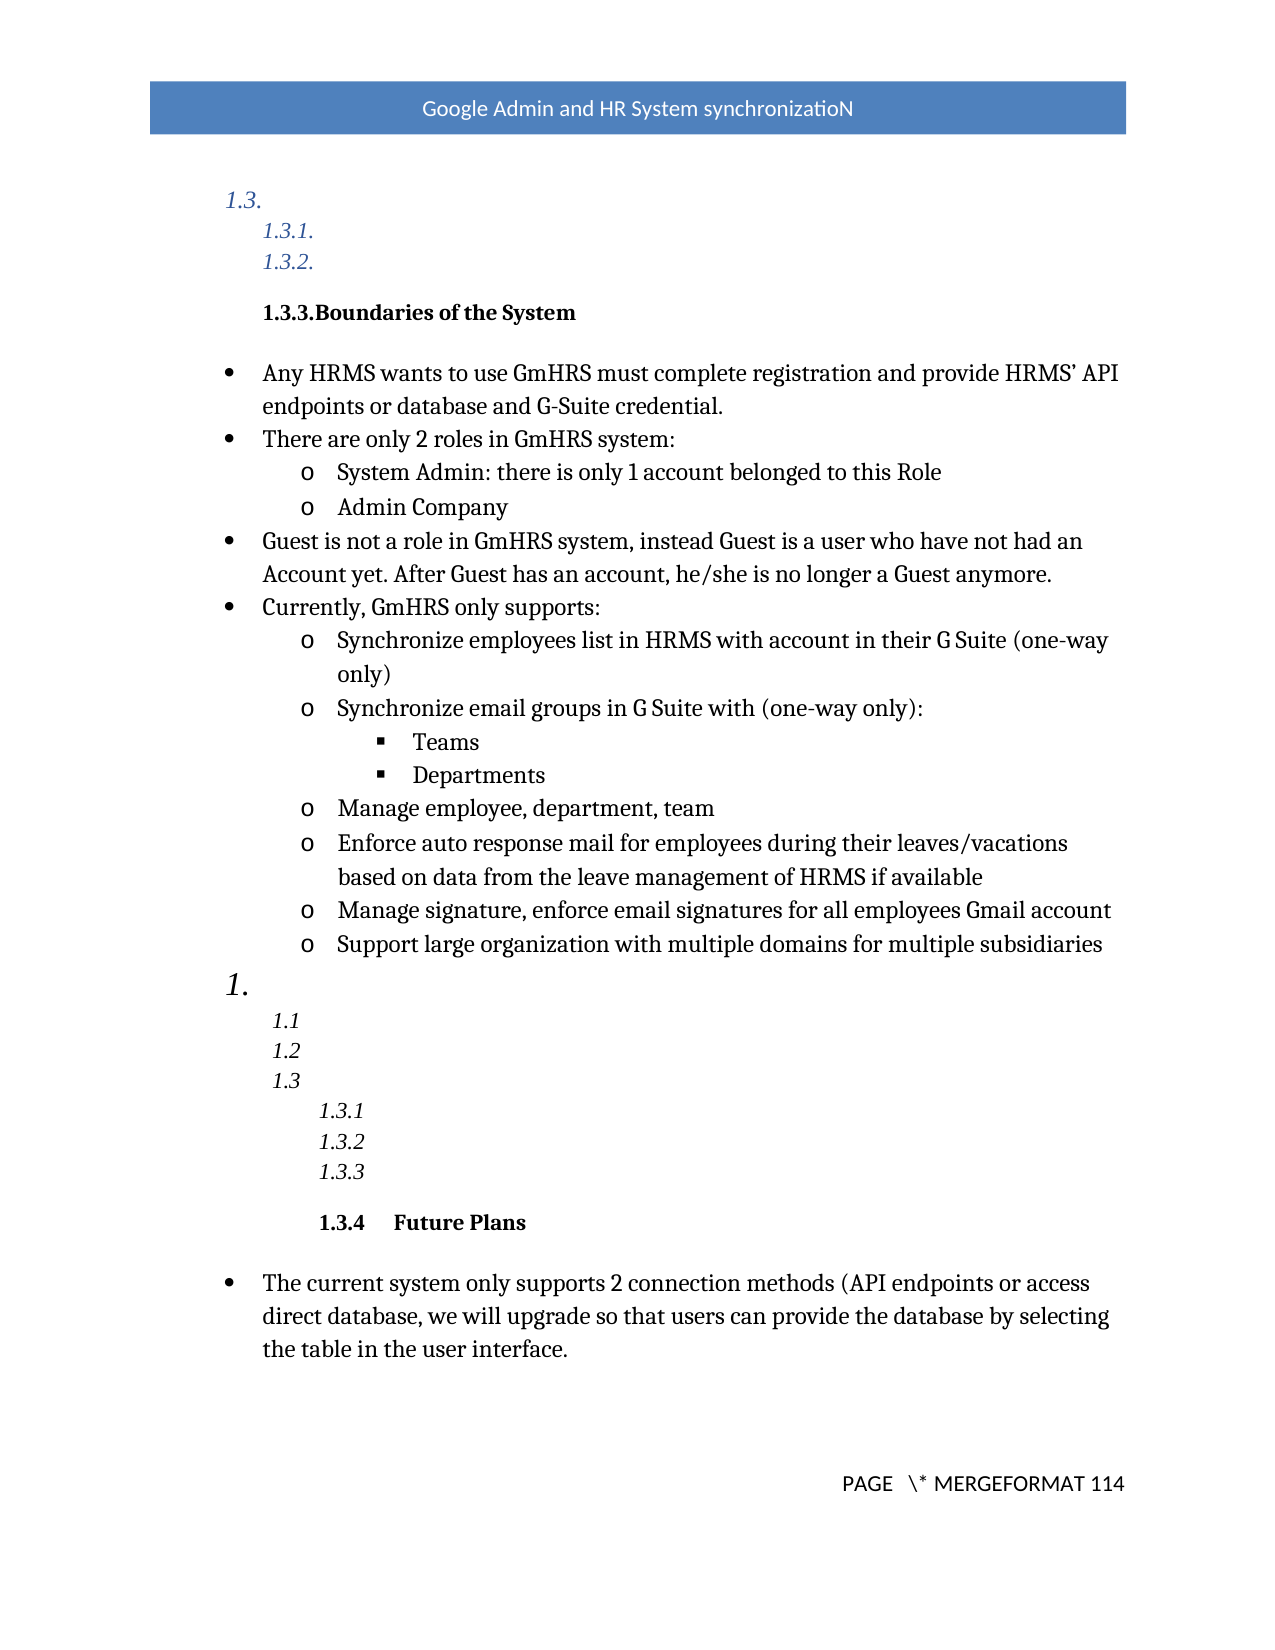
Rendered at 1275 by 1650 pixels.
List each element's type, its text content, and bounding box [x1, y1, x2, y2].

list Manage signature, enforce email signatures for all employees Gmail account [300, 896, 1125, 926]
list Synchronize employees list in HRMS with account in their G Suite (one-way only) [300, 626, 1125, 689]
list Teams [375, 728, 1125, 757]
list Guest is not a role in GmHRS system, instead Guest is a user who have not had an Account yet. After Guest has an account, he/she is no longer a Guest anymore. [225, 527, 1125, 589]
subtitle Boundaries of the System [262, 299, 1125, 326]
list System Admin: there is only 1 account belonged to this Role [300, 458, 1125, 488]
list Synchronize email groups in G Suite with (one-way only): [300, 693, 1125, 723]
list Support large organization with multiple domains for multiple subsidiaries [300, 930, 1125, 960]
subtitle Future Plans [319, 1209, 1125, 1236]
list Manage employee, department, team [300, 794, 1125, 824]
list Admin Company [300, 493, 1125, 523]
list The current system only supports 2 connection methods (API endpoints or access direct database, we will upgrade so that users can provide the database by selecting the table in the user interface. [225, 1269, 1125, 1364]
list There are only 2 roles in GmHRS system: [225, 425, 1125, 454]
list Currently, GmHRS only supports: [225, 593, 1125, 622]
list Any HRMS wants to use GmHRS must complete registration and provide HRMS’ API endpoints or database and G-Suite credential. [225, 359, 1125, 421]
list Departments [375, 761, 1125, 790]
list Enforce auto response mail for employees during their leaves/vacations based on data from the leave management of HRMS if available [300, 828, 1125, 891]
